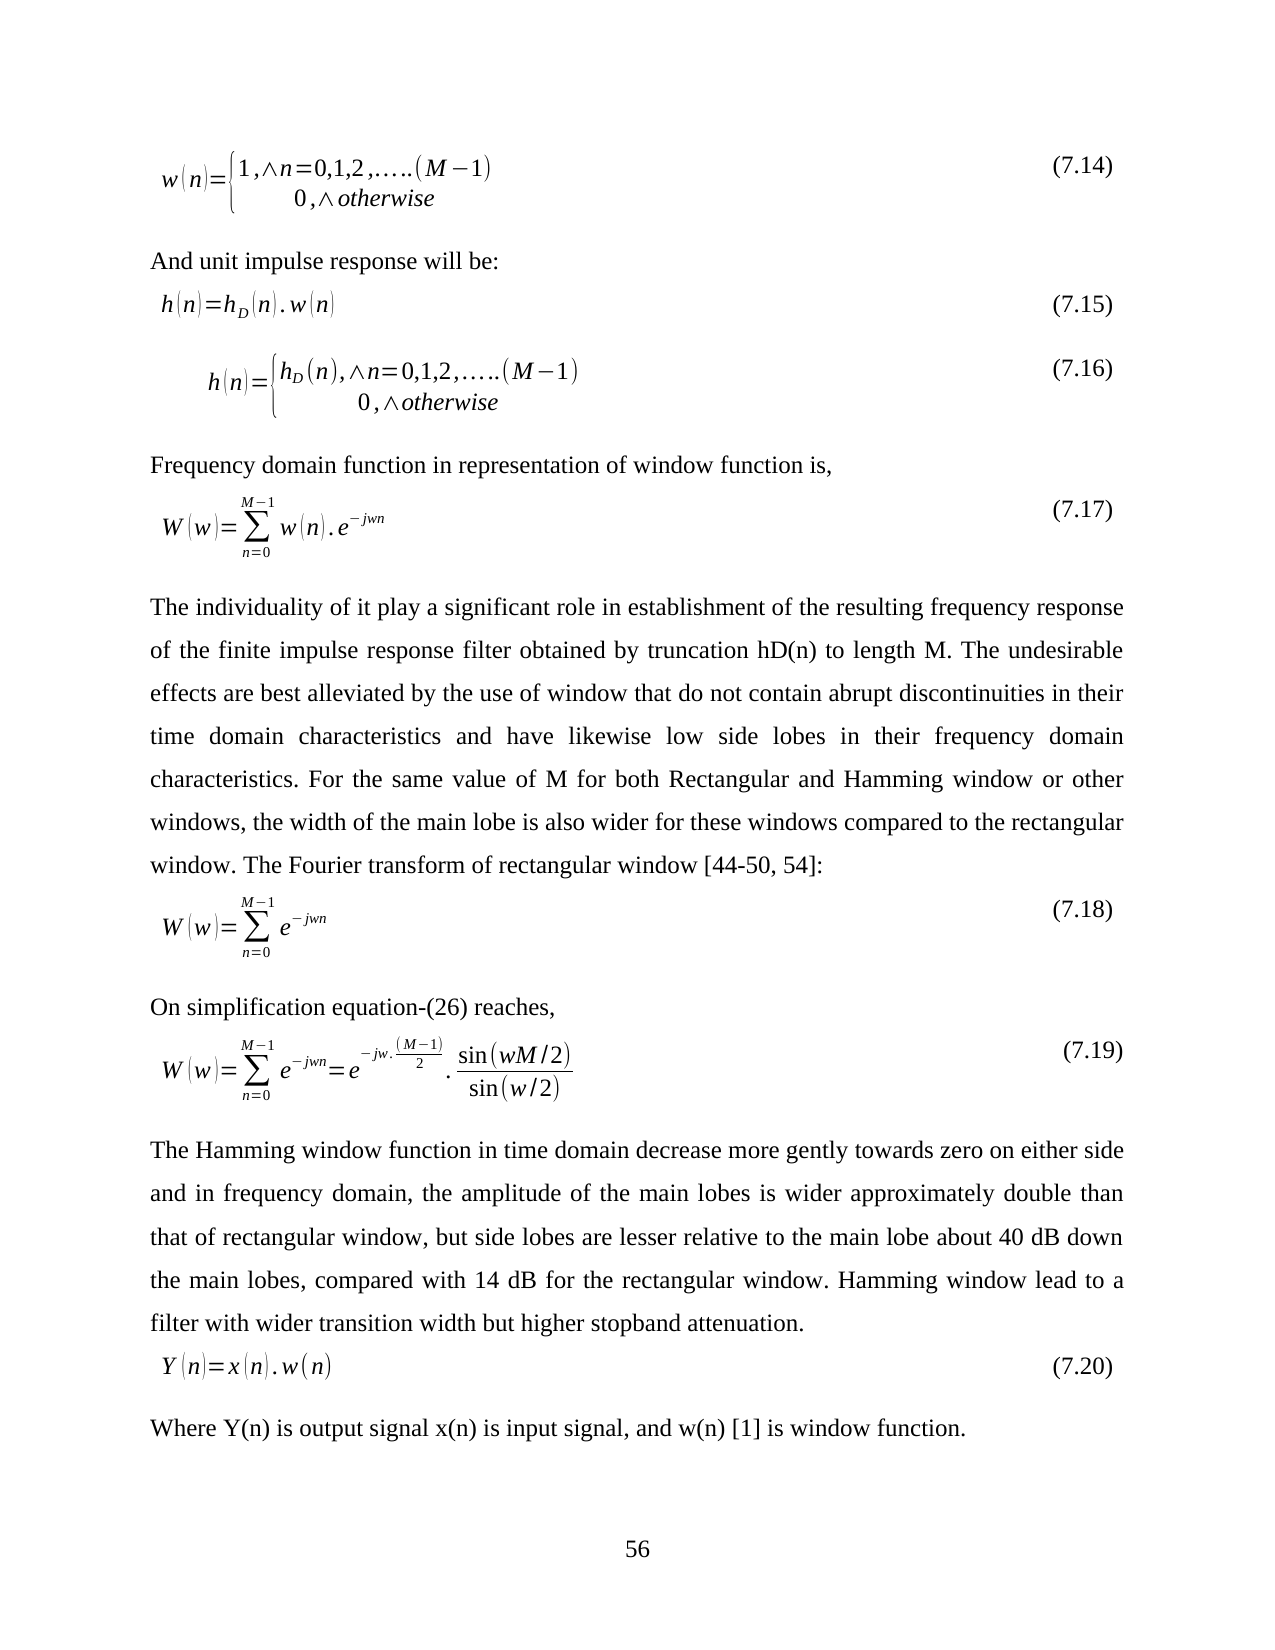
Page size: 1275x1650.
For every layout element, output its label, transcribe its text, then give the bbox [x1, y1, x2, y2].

text And unit impulse response will be: [150, 246, 1125, 274]
table_header [150, 894, 637, 992]
text The individuality of it play a significant role in establishment of the resulting frequency response of the finite impulse response filter obtained by truncation hD(n) to length M. The undesirable effects are best alleviated by the use of window that do not contain abrupt discontinuities in their time domain characteristics and have likewise low side lobes in their frequency domain characteristics. For the same value of M for both Rectangular and Hamming window or other windows, the width of the main lobe is also wider for these windows compared to the rectangular window. The Fourier transform of rectangular window [44-50, 54]: [150, 592, 1125, 879]
table_header [150, 150, 637, 246]
text Frequency domain function in representation of window function is, [150, 451, 1125, 479]
table_header (7.20) [637, 1351, 1124, 1413]
table_header (7.18) [637, 894, 1124, 992]
table_header [150, 1351, 637, 1413]
table_header (7.17) [637, 494, 1124, 592]
table_header [150, 289, 637, 353]
table_header (7.15) [637, 289, 1124, 353]
table_header [150, 494, 637, 592]
table_header (7.19) [665, 1035, 1134, 1135]
text Where Y(n) is output signal x(n) is input signal, and w(n) [1] is window function. [150, 1413, 1125, 1442]
table_header [150, 1035, 665, 1135]
table_header (7.14) [637, 150, 1124, 246]
text On simplification equation-(26) reaches, [150, 992, 1125, 1021]
table_cell (7.16) [637, 353, 1124, 451]
text The Hamming window function in time domain decrease more gently towards zero on either side and in frequency domain, the amplitude of the main lobes is wider approximately double than that of rectangular window, but side lobes are lesser relative to the main lobe about 40 dB down the main lobes, compared with 14 dB for the rectangular window. Hamming window lead to a filter with wider transition width but higher stopband attenuation. [150, 1135, 1125, 1337]
table_cell [150, 353, 637, 451]
